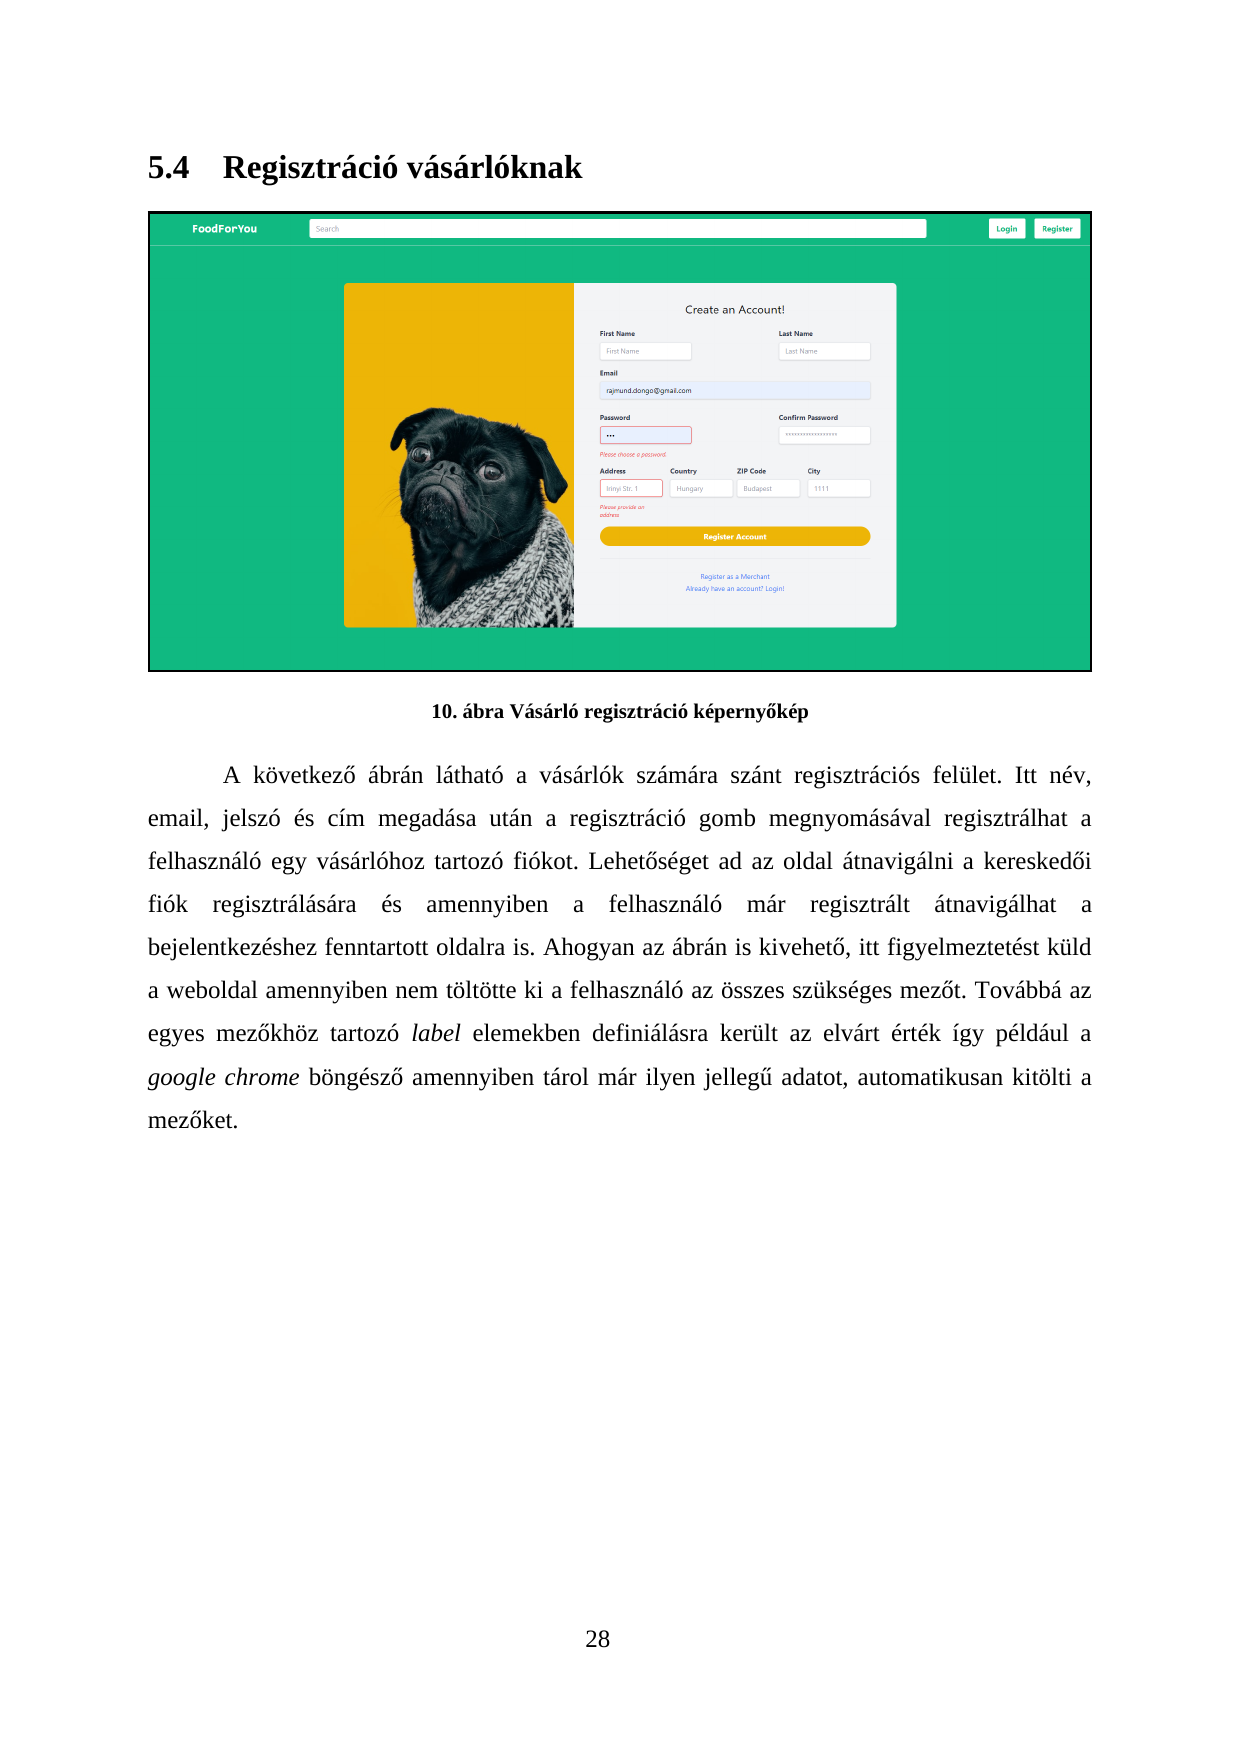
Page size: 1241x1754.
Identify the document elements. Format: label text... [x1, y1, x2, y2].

text 10. ábra Vásárló regisztráció képernyőkép [148, 699, 1092, 723]
subtitle Regisztráció vásárlóknak [148, 148, 1092, 186]
picture [150, 214, 1090, 670]
text A következő ábrán látható a vásárlók számára szánt regisztrációs felület. Itt név, email, jelszó és cím megadása után a regisztráció gomb megnyomásával regisztrálhat a felhasználó egy vásárlóhoz tartozó fiókot. Lehetőséget ad az oldal átnavigálni a kereskedői fiók regisztrálására és amennyiben a felhasználó már regisztrált átnavigálhat a bejelentkezéshez fenntartott oldalra is. Ahogyan az ábrán is kivehető, itt figyelmeztetést küld a weboldal amennyiben nem töltötte ki a felhasználó az összes szükséges mezőt. Továbbá az egyes mezőkhöz tartozó label elemekben definiálásra került az elvárt érték így például a google chrome böngésző amennyiben tárol már ilyen jellegű adatot, automatikusan kitölti a mezőket. [148, 760, 1092, 1133]
